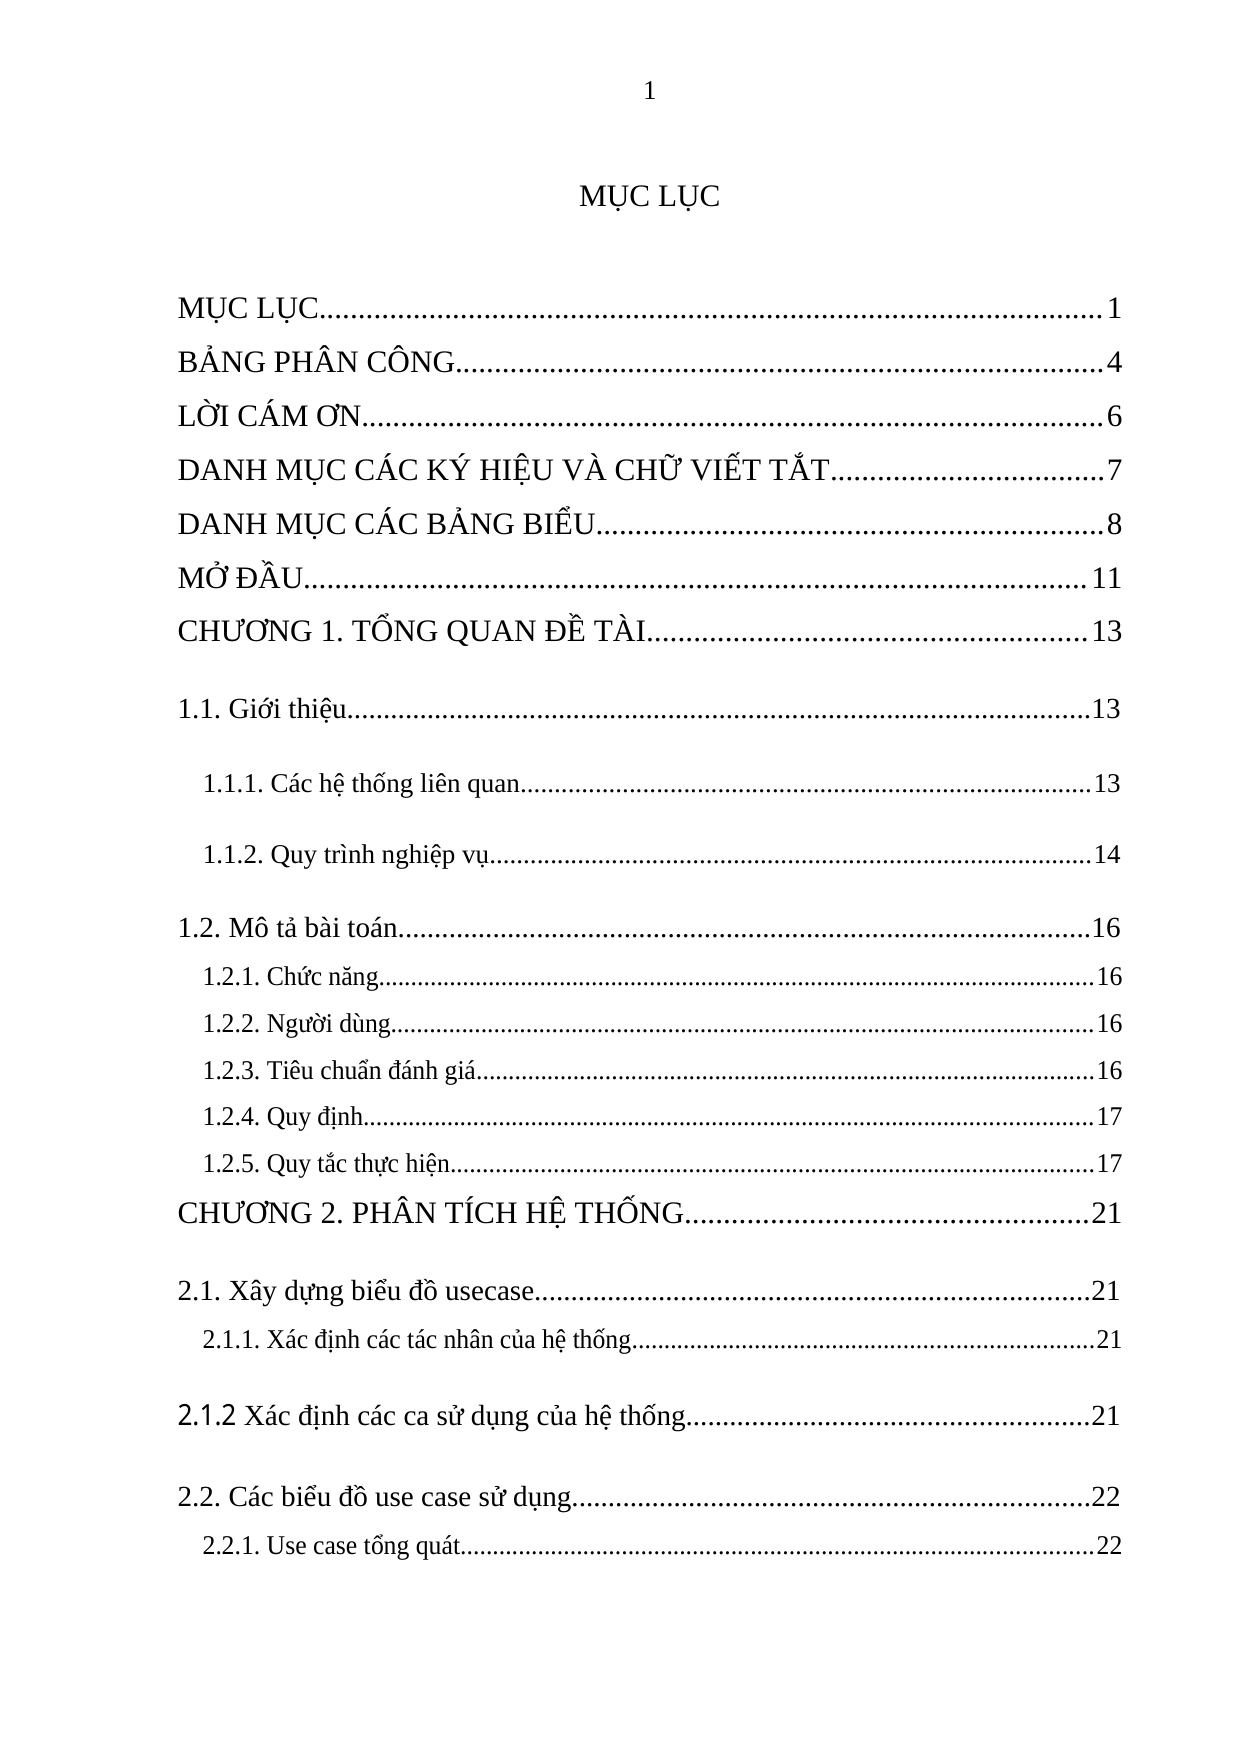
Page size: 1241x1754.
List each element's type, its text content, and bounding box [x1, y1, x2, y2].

text MỤC LỤC [177, 177, 1122, 213]
